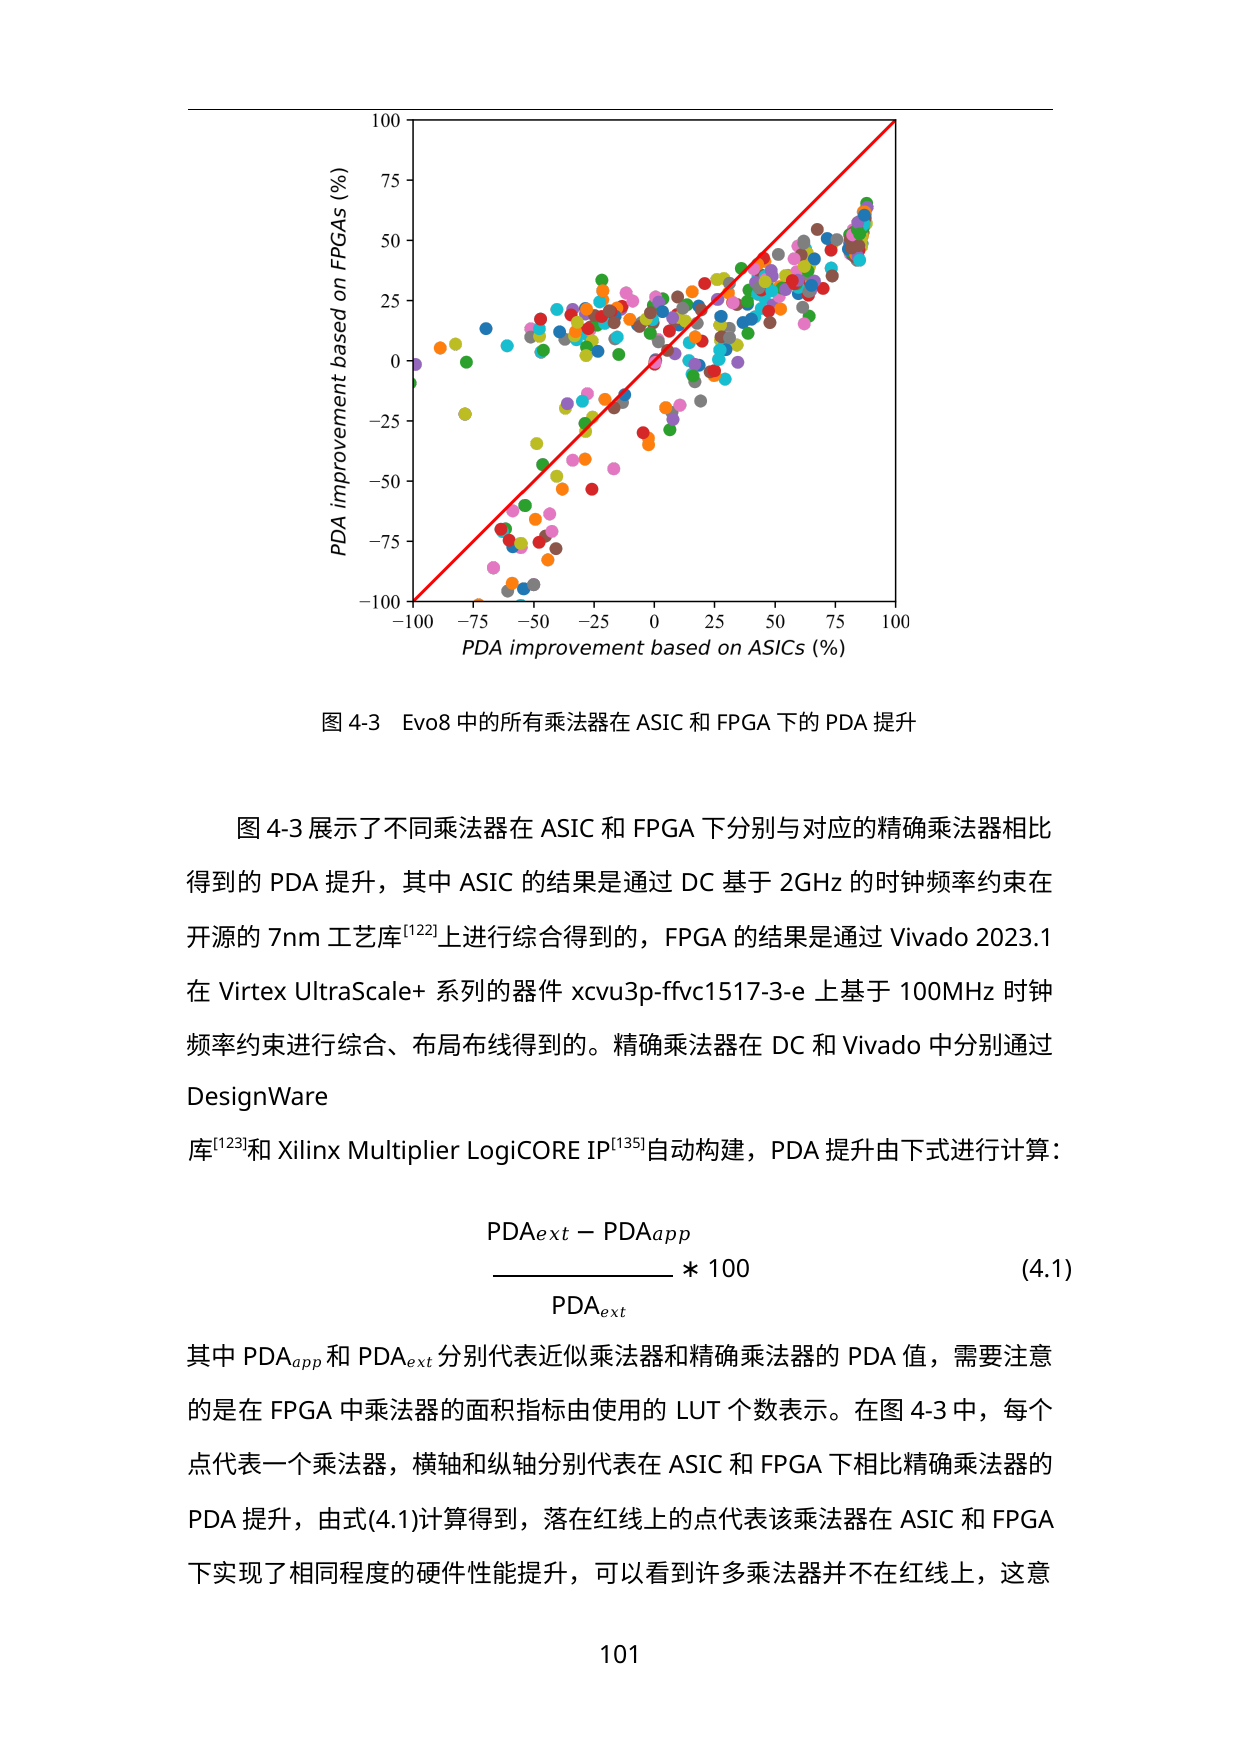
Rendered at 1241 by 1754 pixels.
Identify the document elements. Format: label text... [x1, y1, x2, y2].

text 图4-3展示了不同乘法器在 ASIC 和 FPGA 下分别与对应的精确乘法器相比得到的 PDA 提升，其中 ASIC 的结果是通过 DC 基于 2GHz 的时钟频率约束在开源的 7nm 工艺库[122]上进行综合得到的，FPGA 的结果是通过 Vivado 2023.1 在 Virtex UltraScale+ 系列的器件 xcvu3p-ffvc1517-3-e 上基于 100MHz 时钟频率约束进行综合、布局布线得到的。精确乘法器在 DC 和 Vivado 中分别通过 DesignWare [186, 808, 1054, 1113]
text PDA𝑒𝑥𝑡 − PDA𝑎𝑝𝑝 [266, 1213, 912, 1247]
text 图 4-3 Evo8 中的所有乘法器在 ASIC 和 FPGA 下的 PDA 提升 [172, 705, 1072, 737]
text ∗ 100 (4.1) [172, 1251, 1072, 1285]
text 库[123]和 Xilinx Multiplier LogiCORE IP[135]自动构建，PDA 提升由下式进行计算： [188, 1131, 1072, 1167]
text PDA𝑒𝑥𝑡 [172, 1288, 1006, 1322]
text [186, 1336, 1054, 1590]
picture [329, 112, 910, 659]
